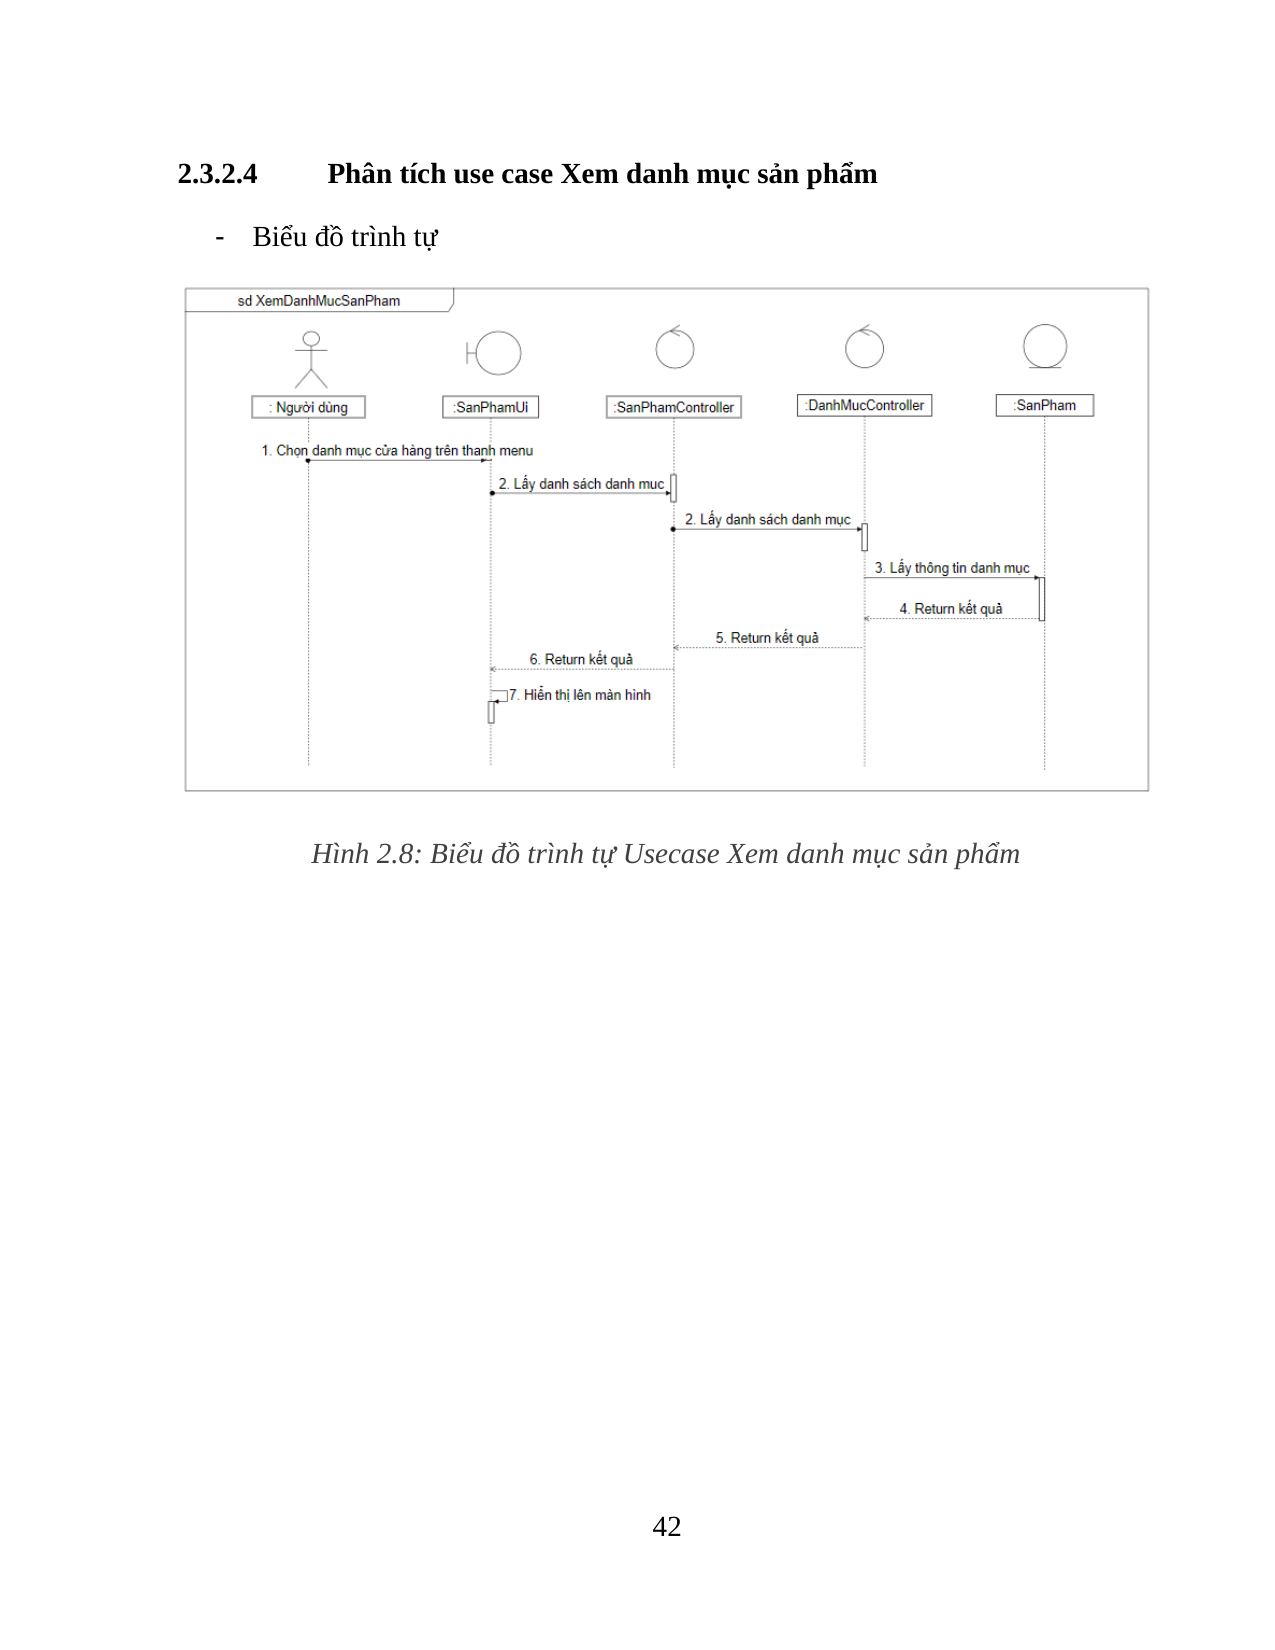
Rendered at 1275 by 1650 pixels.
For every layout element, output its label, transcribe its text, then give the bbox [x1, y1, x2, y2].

subtitle Phân tích use case Xem danh mục sản phẩm [177, 156, 1157, 189]
list Biểu đồ trình tự [215, 219, 1157, 252]
picture [177, 281, 1157, 799]
